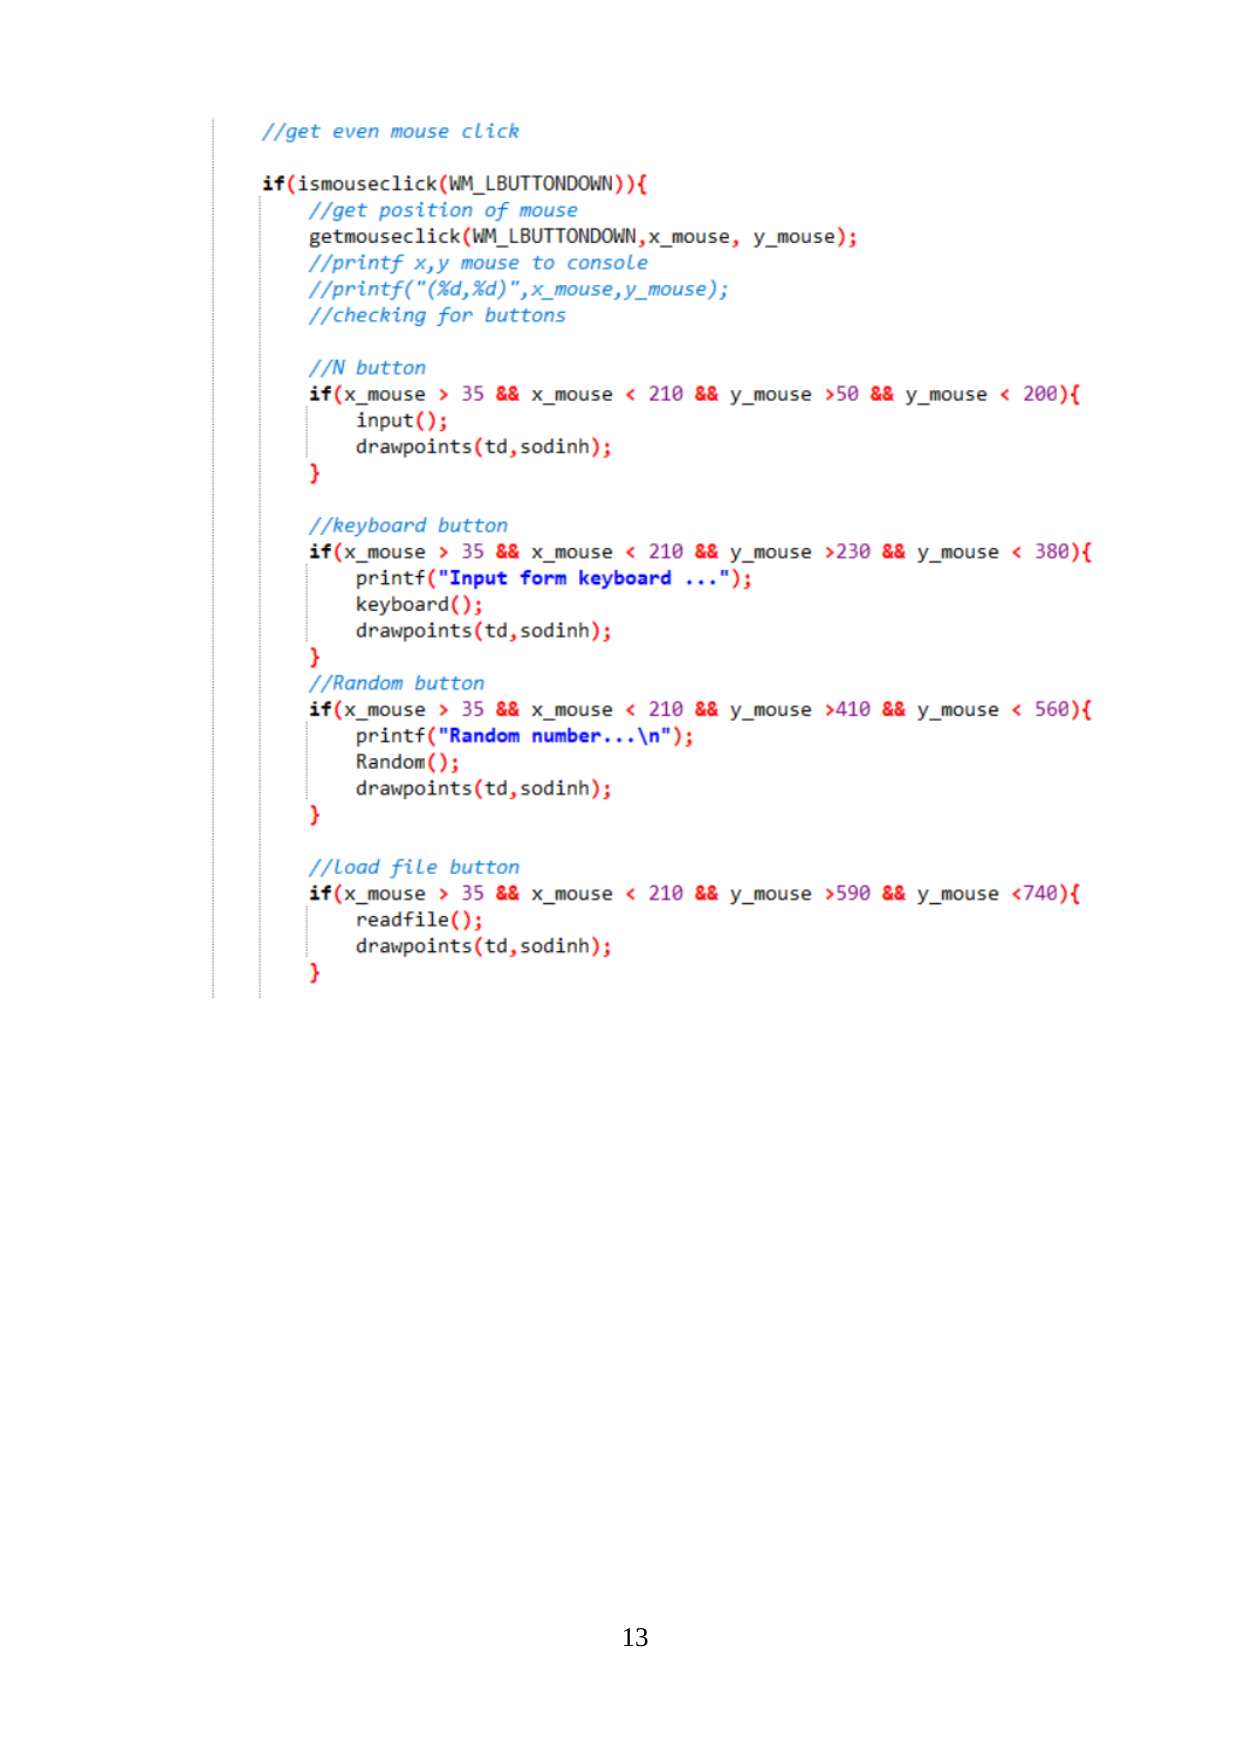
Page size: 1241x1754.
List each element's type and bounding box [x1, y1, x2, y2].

picture [206, 118, 1182, 999]
